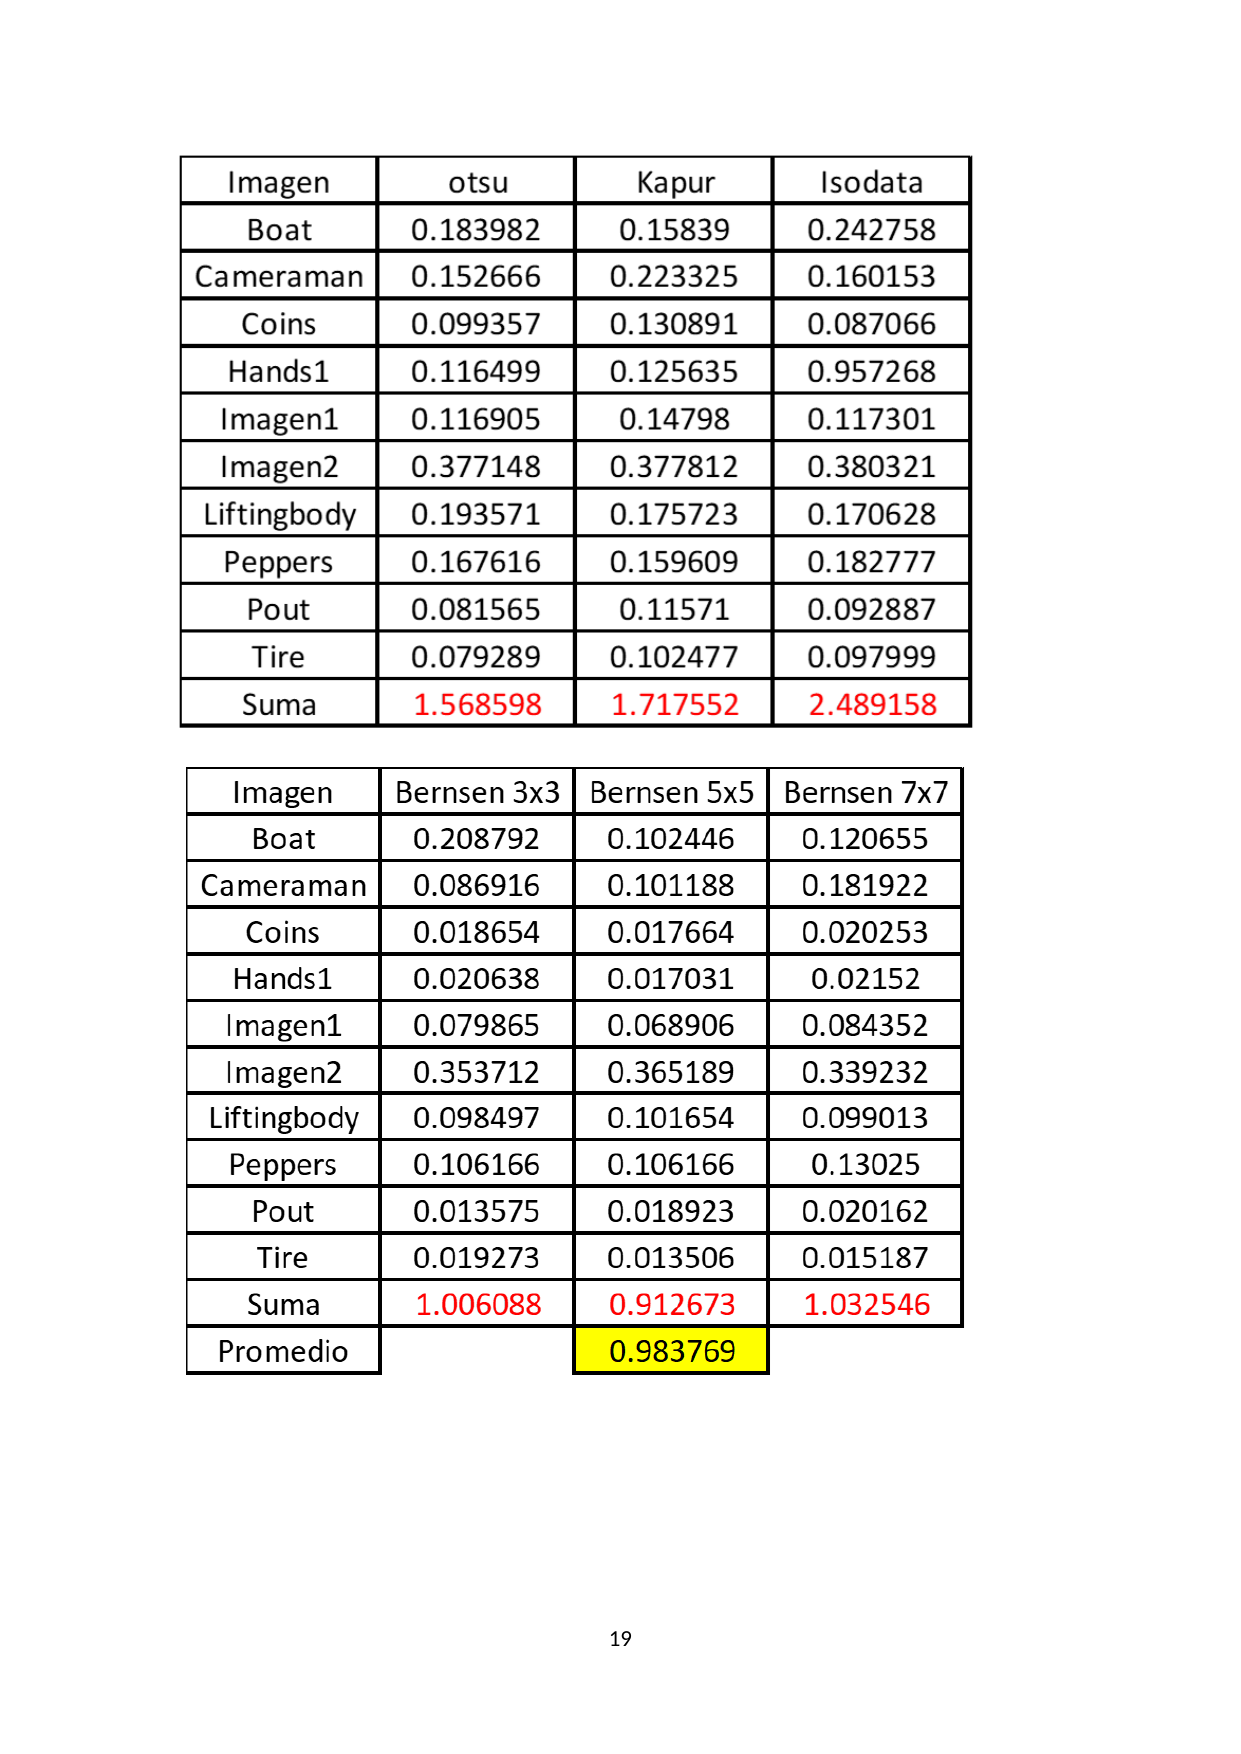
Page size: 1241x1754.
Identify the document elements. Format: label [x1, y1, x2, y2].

picture [177, 147, 979, 742]
picture [177, 760, 973, 1383]
